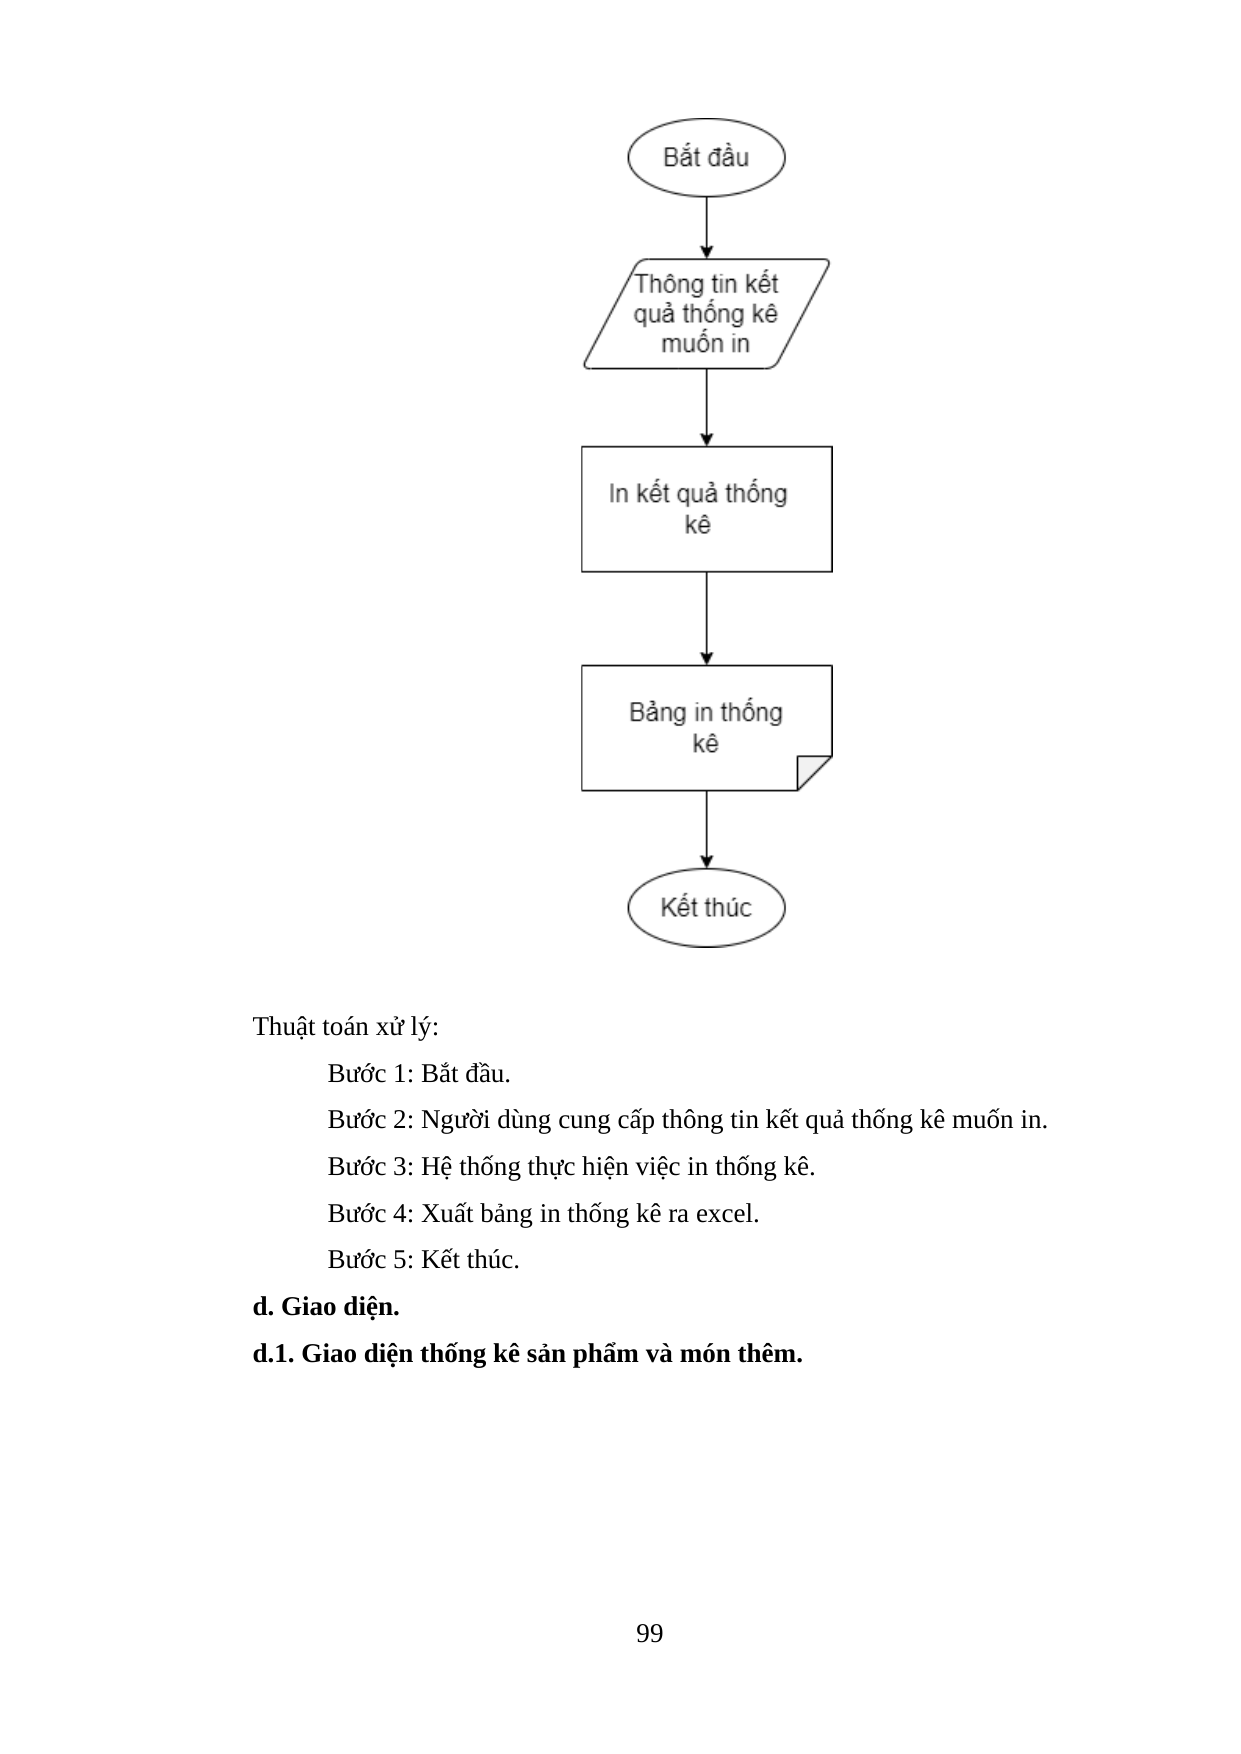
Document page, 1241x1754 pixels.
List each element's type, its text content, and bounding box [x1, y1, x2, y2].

text Bước 1: Bắt đầu. [252, 1057, 1122, 1088]
text d.1. Giao diện thống kê sản phẩm và món thêm. [177, 1337, 1122, 1368]
text Bước 3: Hệ thống thực hiện việc in thống kê. [252, 1150, 1122, 1181]
text d. Giao diện. [177, 1290, 1122, 1321]
text Bước 2: Người dùng cung cấp thông tin kết quả thống kê muốn in. [252, 1103, 1122, 1134]
picture [581, 118, 833, 948]
text Bước 4: Xuất bảng in thống kê ra excel. [252, 1197, 1122, 1228]
text Thuật toán xử lý: [177, 1010, 1122, 1041]
text Bước 5: Kết thúc. [252, 1243, 1122, 1274]
